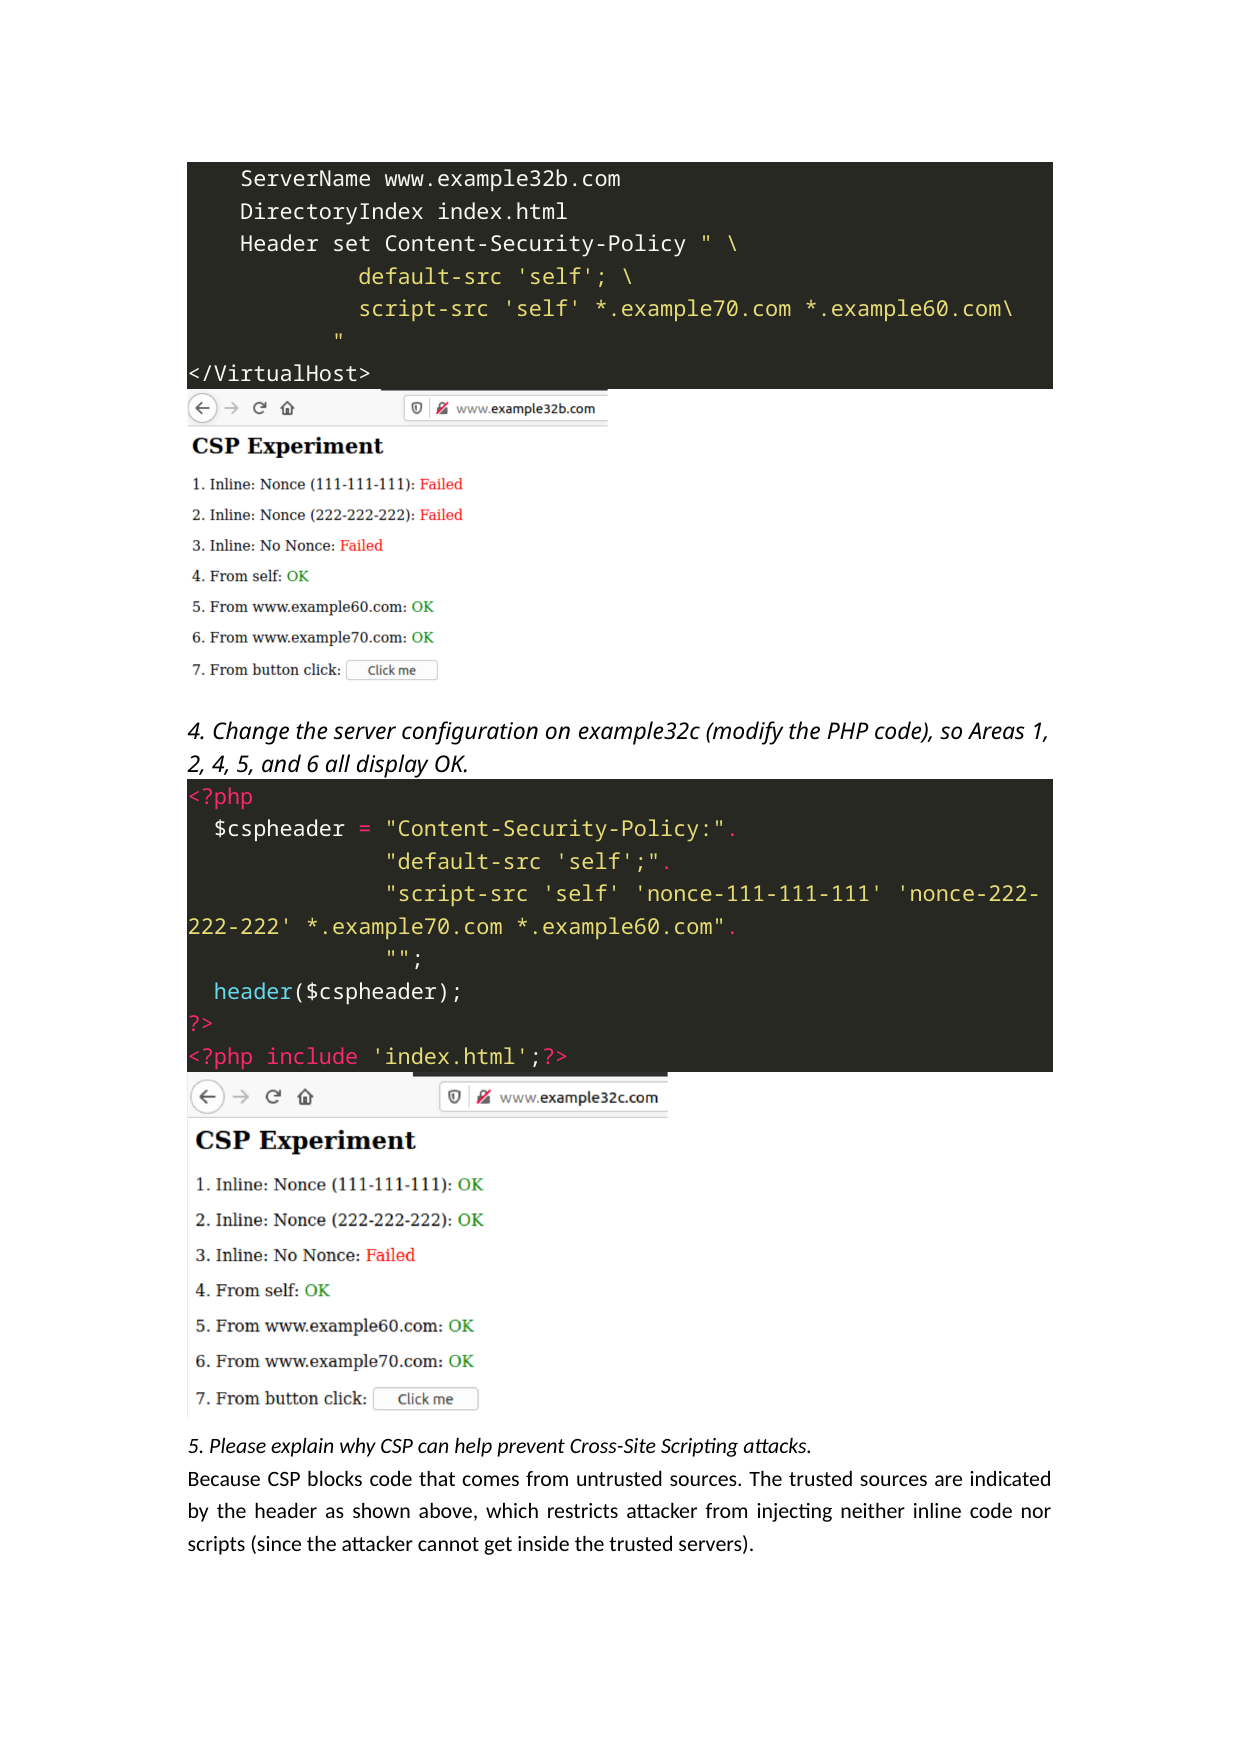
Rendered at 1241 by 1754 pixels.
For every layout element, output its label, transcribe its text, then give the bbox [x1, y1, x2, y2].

text <?php [187, 779, 1053, 812]
text ?> [187, 1007, 1053, 1039]
text Because CSP blocks code that comes from untrusted sources. The trusted sources are indicated by the header as shown above, which restricts attacker from injecting neither inline code nor scripts (since the attacker cannot get inside the trusted servers). [187, 1462, 1053, 1559]
text ""; [187, 942, 1053, 974]
text <?php include 'index.html';?> [187, 1039, 1053, 1072]
text Header set Content-Security-Policy " \ [187, 227, 1053, 259]
text DirectoryIndex index.html [187, 194, 1053, 227]
text script-src 'self' *.example70.com *.example60.com\ [187, 292, 1053, 324]
text "default-src 'self';". [187, 844, 1053, 877]
text "script-src 'self' 'nonce-111-111-111' 'nonce-222-222-222' *.example70.com *.example60.com". [187, 877, 1053, 942]
picture [187, 1072, 668, 1418]
text default-src 'self'; \ [187, 259, 1053, 292]
text $cspheader = "Content-Security-Policy:". [187, 812, 1053, 844]
text ServerName www.example32b.com [187, 162, 1053, 194]
picture [187, 389, 608, 692]
text header($cspheader); [187, 974, 1053, 1007]
text 4. Change the server configuration on example32c (modify the PHP code), so Areas 1, 2, 4, 5, and 6 all display OK. [187, 714, 1053, 779]
text 5. Please explain why CSP can help prevent Cross-Site Scripting attacks. [187, 1429, 1053, 1462]
text </VirtualHost> [187, 357, 1053, 389]
text " [187, 324, 1053, 357]
